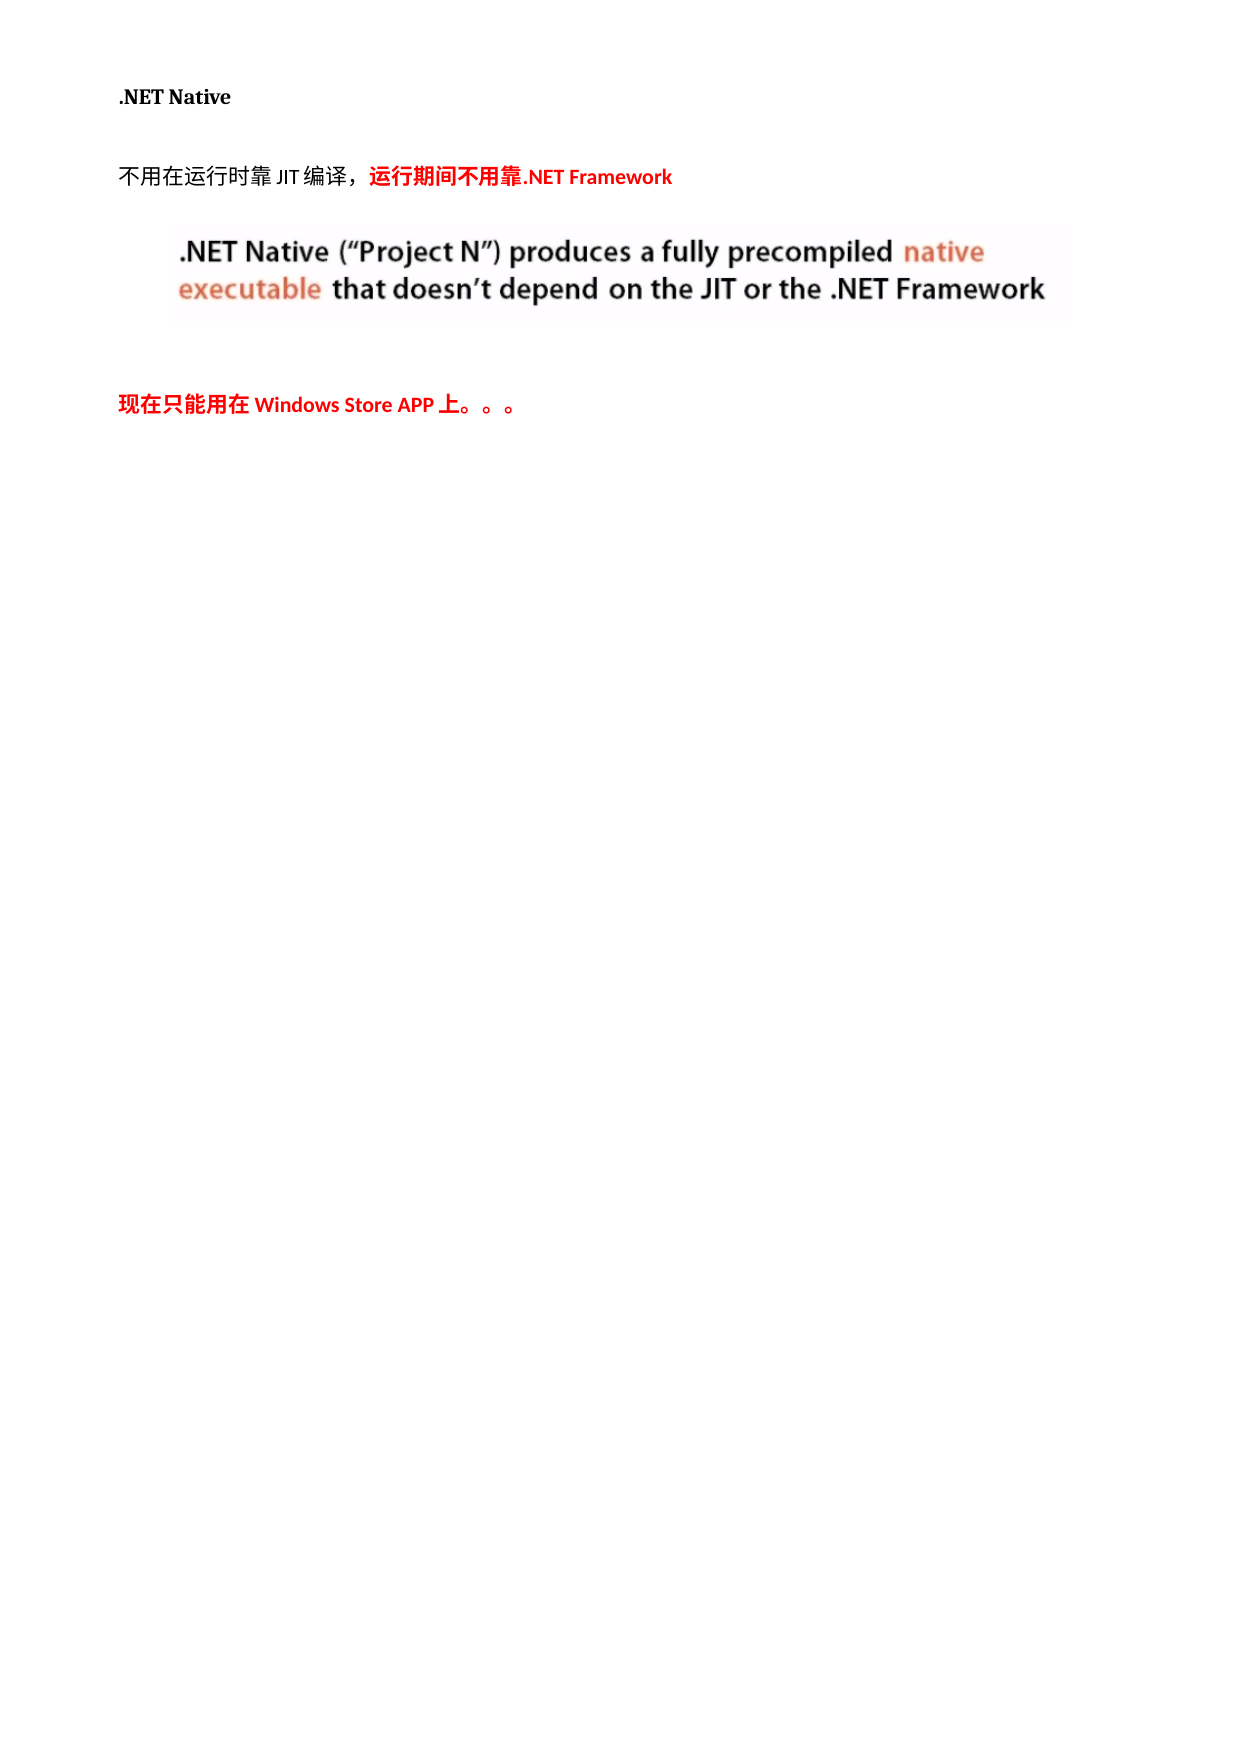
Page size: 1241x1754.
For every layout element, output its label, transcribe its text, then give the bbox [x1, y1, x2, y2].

subtitle .NET Native [75, 81, 1165, 113]
text 不用在运行时靠JIT编译，运行期间不用靠.NET Framework [75, 159, 1165, 191]
picture [170, 223, 1071, 323]
text 现在只能用在Windows Store APP上。。。 [75, 386, 1165, 419]
